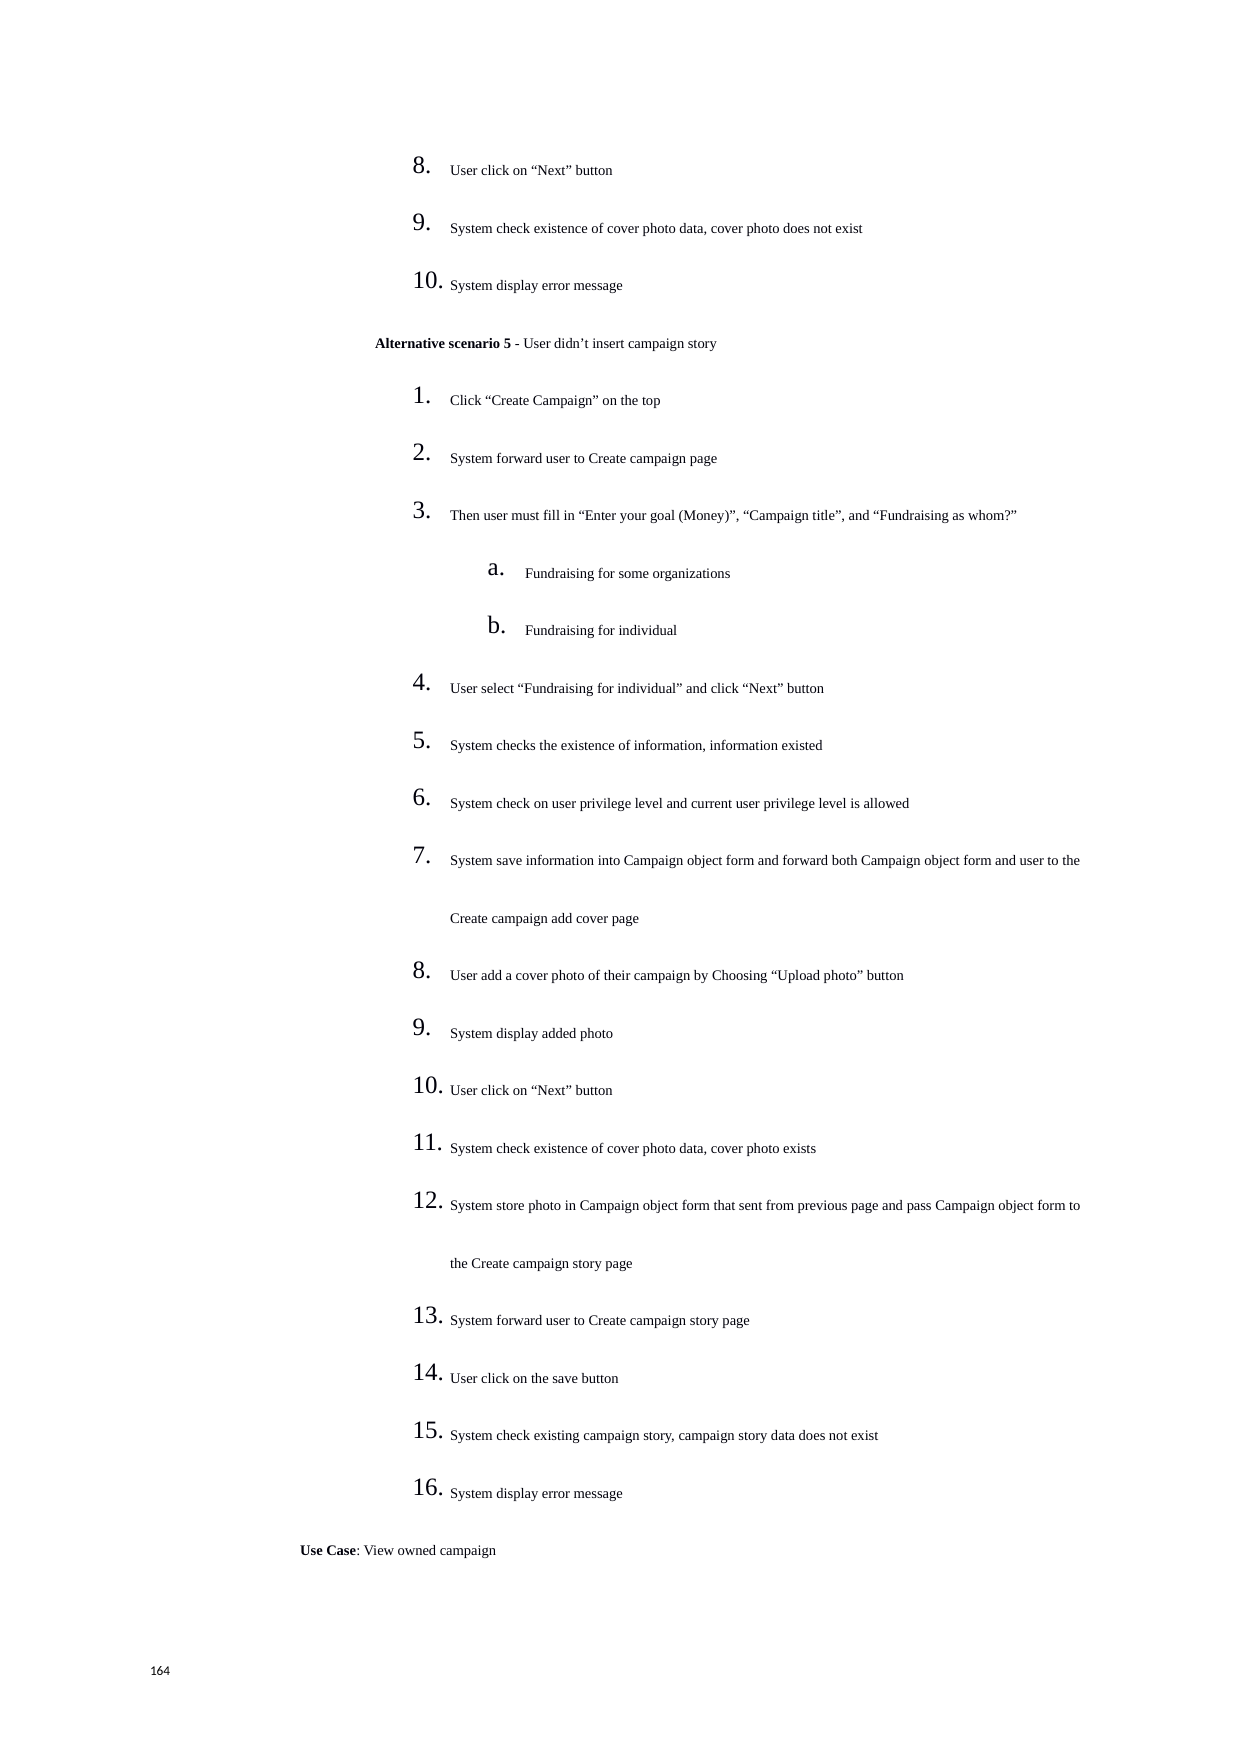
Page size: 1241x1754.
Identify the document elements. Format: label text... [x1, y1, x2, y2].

text Alternative scenario 5 - User didn’t insert campaign story [150, 322, 1090, 351]
list User click on the save button [412, 1357, 1090, 1386]
list System display error message [412, 1472, 1090, 1501]
list System checks the existence of information, information existed [412, 725, 1090, 754]
list System store photo in Campaign object form that sent from previous page and pass Campaign object form to the Create campaign story page [412, 1185, 1090, 1271]
list System display added photo [412, 1012, 1090, 1041]
list System display error message [412, 265, 1090, 294]
text Use Case: View owned campaign [300, 1530, 1090, 1559]
list Then user must fill in “Enter your goal (Money)”, “Campaign title”, and “Fundraising as whom?” [412, 495, 1090, 524]
list User click on “Next” button [412, 1070, 1090, 1099]
list System check existence of cover photo data, cover photo does not exist [412, 207, 1090, 236]
list System check existence of cover photo data, cover photo exists [412, 1127, 1090, 1156]
list Click “Create Campaign” on the top [412, 380, 1090, 409]
list System check existing campaign story, campaign story data does not exist [412, 1415, 1090, 1444]
list User select “Fundraising for individual” and click “Next” button [412, 667, 1090, 696]
list System check on user privilege level and current user privilege level is allowed [412, 782, 1090, 811]
list System forward user to Create campaign page [412, 437, 1090, 466]
list System save information into Campaign object form and forward both Campaign object form and user to the Create campaign add cover page [412, 840, 1090, 926]
list User add a cover photo of their campaign by Choosing “Upload photo” button [412, 955, 1090, 984]
list User click on “Next” button [412, 150, 1090, 179]
list Fundraising for some organizations [487, 552, 1090, 581]
list Fundraising for individual [487, 610, 1090, 639]
list System forward user to Create campaign story page [412, 1300, 1090, 1329]
